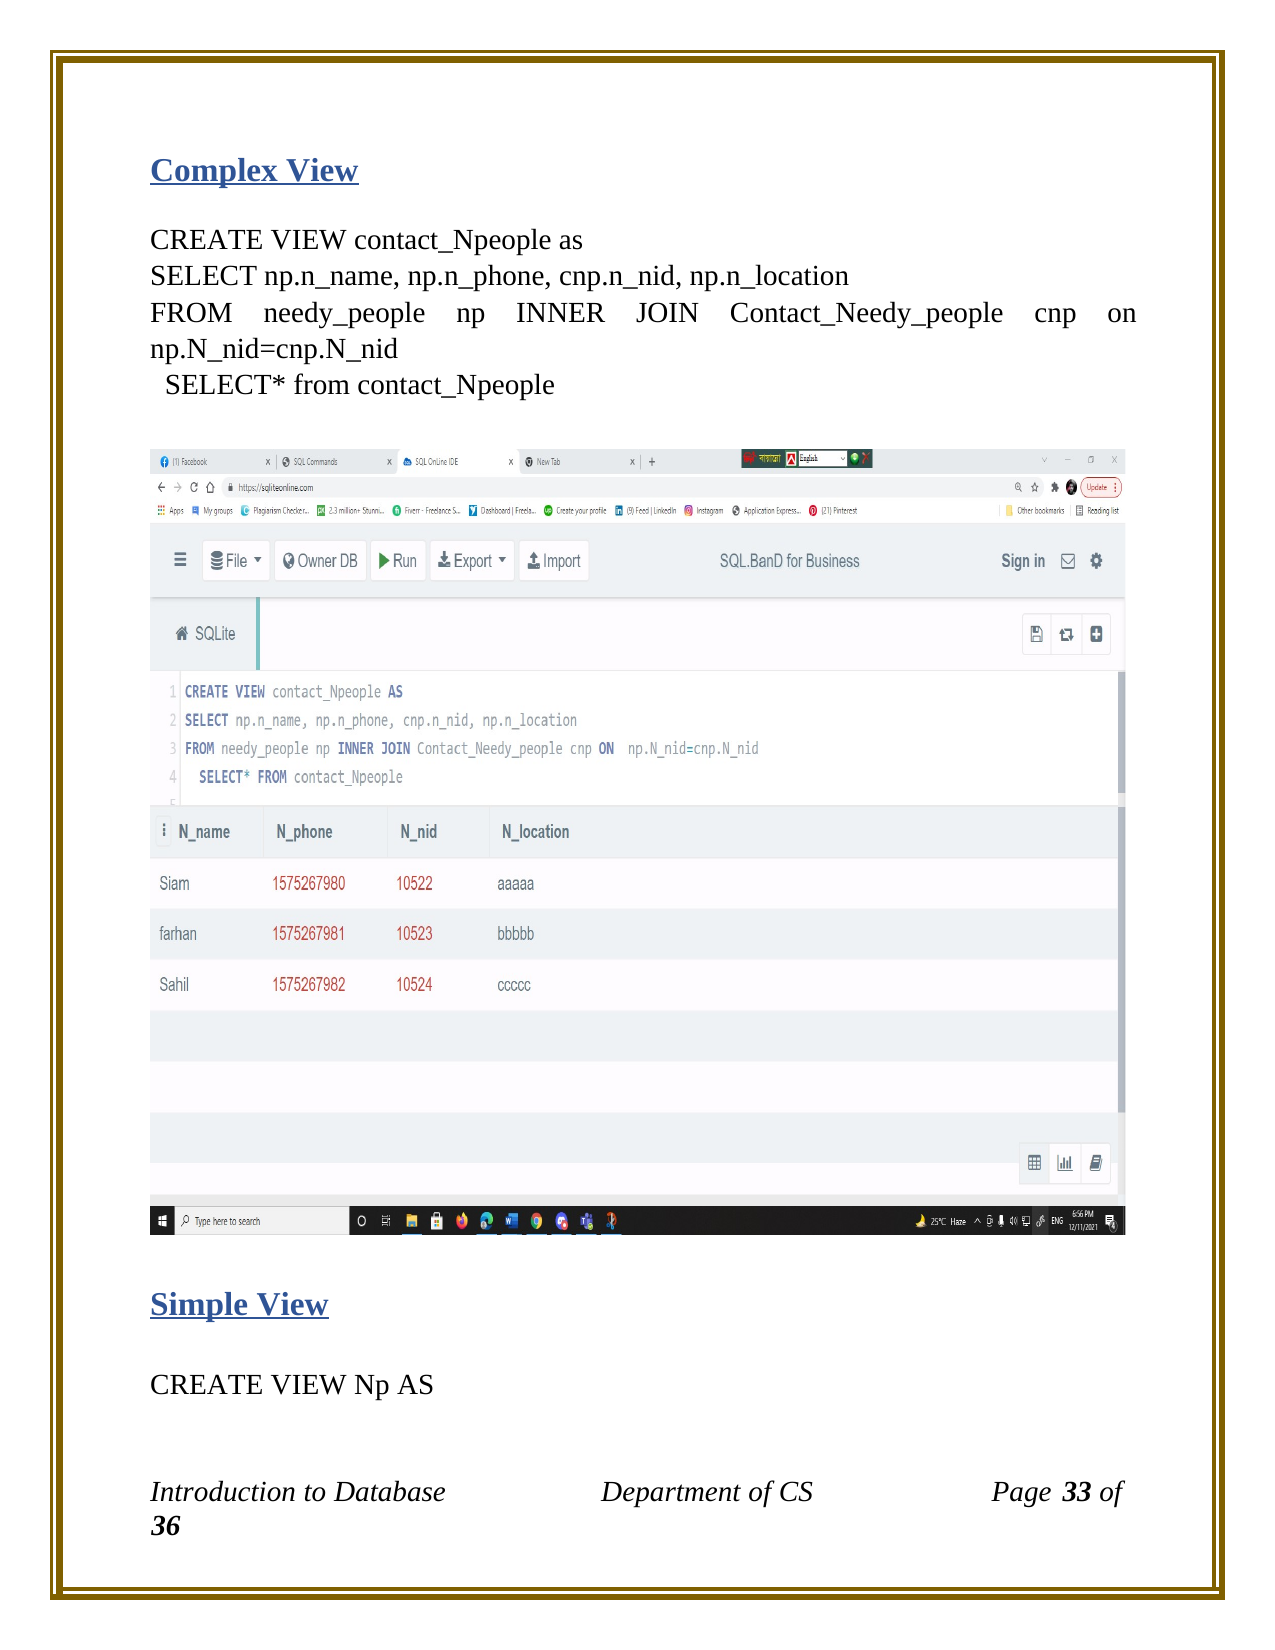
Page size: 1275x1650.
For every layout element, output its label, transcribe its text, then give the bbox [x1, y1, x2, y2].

picture [150, 449, 1126, 1235]
text Complex View [150, 150, 1137, 188]
text SELECT np.n_name, np.n_phone, cnp.n_nid, np.n_location [150, 258, 1137, 292]
text CREATE VIEW Np AS [150, 1367, 1137, 1400]
text Simple View [150, 1284, 1137, 1322]
text CREATE VIEW contact_Npeople as [150, 222, 1137, 256]
text SELECT* from contact_Npeople [150, 367, 1137, 401]
text FROM needy_people np INNER JOIN Contact_Needy_people cnp on np.N_nid=cnp.N_nid [150, 295, 1137, 364]
